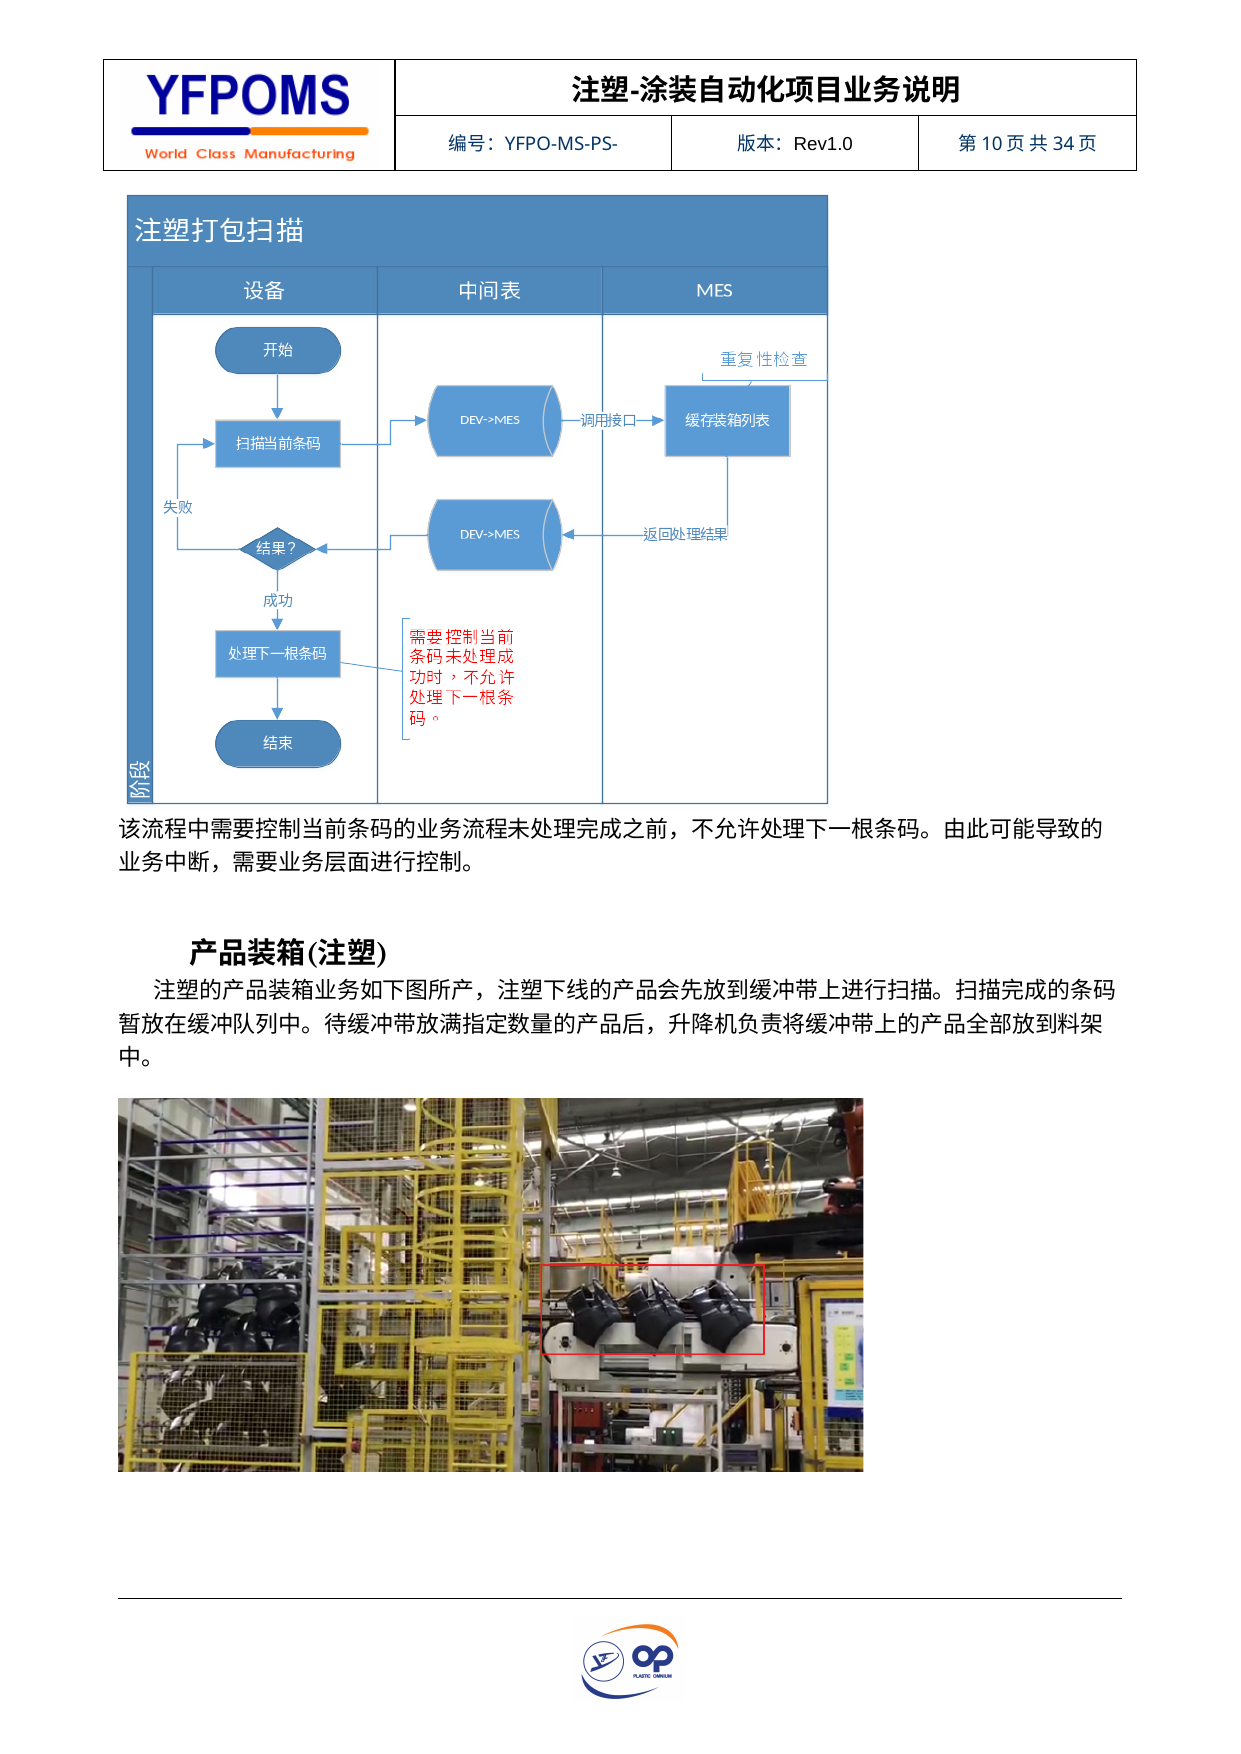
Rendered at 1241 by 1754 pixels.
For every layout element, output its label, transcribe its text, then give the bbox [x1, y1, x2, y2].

text 该流程中需要控制当前条码的业务流程未处理完成之前，不允许处理下一根条码。由此可能导致的业务中断，需要业务层面进行控制。 [118, 811, 1122, 877]
picture [573, 1617, 683, 1702]
picture [118, 1098, 864, 1472]
subtitle 产品装箱(注塑) [189, 930, 1122, 972]
picture [120, 60, 378, 170]
text 注塑的产品装箱业务如下图所产，注塑下线的产品会先放到缓冲带上进行扫描。扫描完成的条码暂放在缓冲队列中。待缓冲带放满指定数量的产品后，升降机负责将缓冲带上的产品全部放到料架中。 [118, 972, 1122, 1072]
